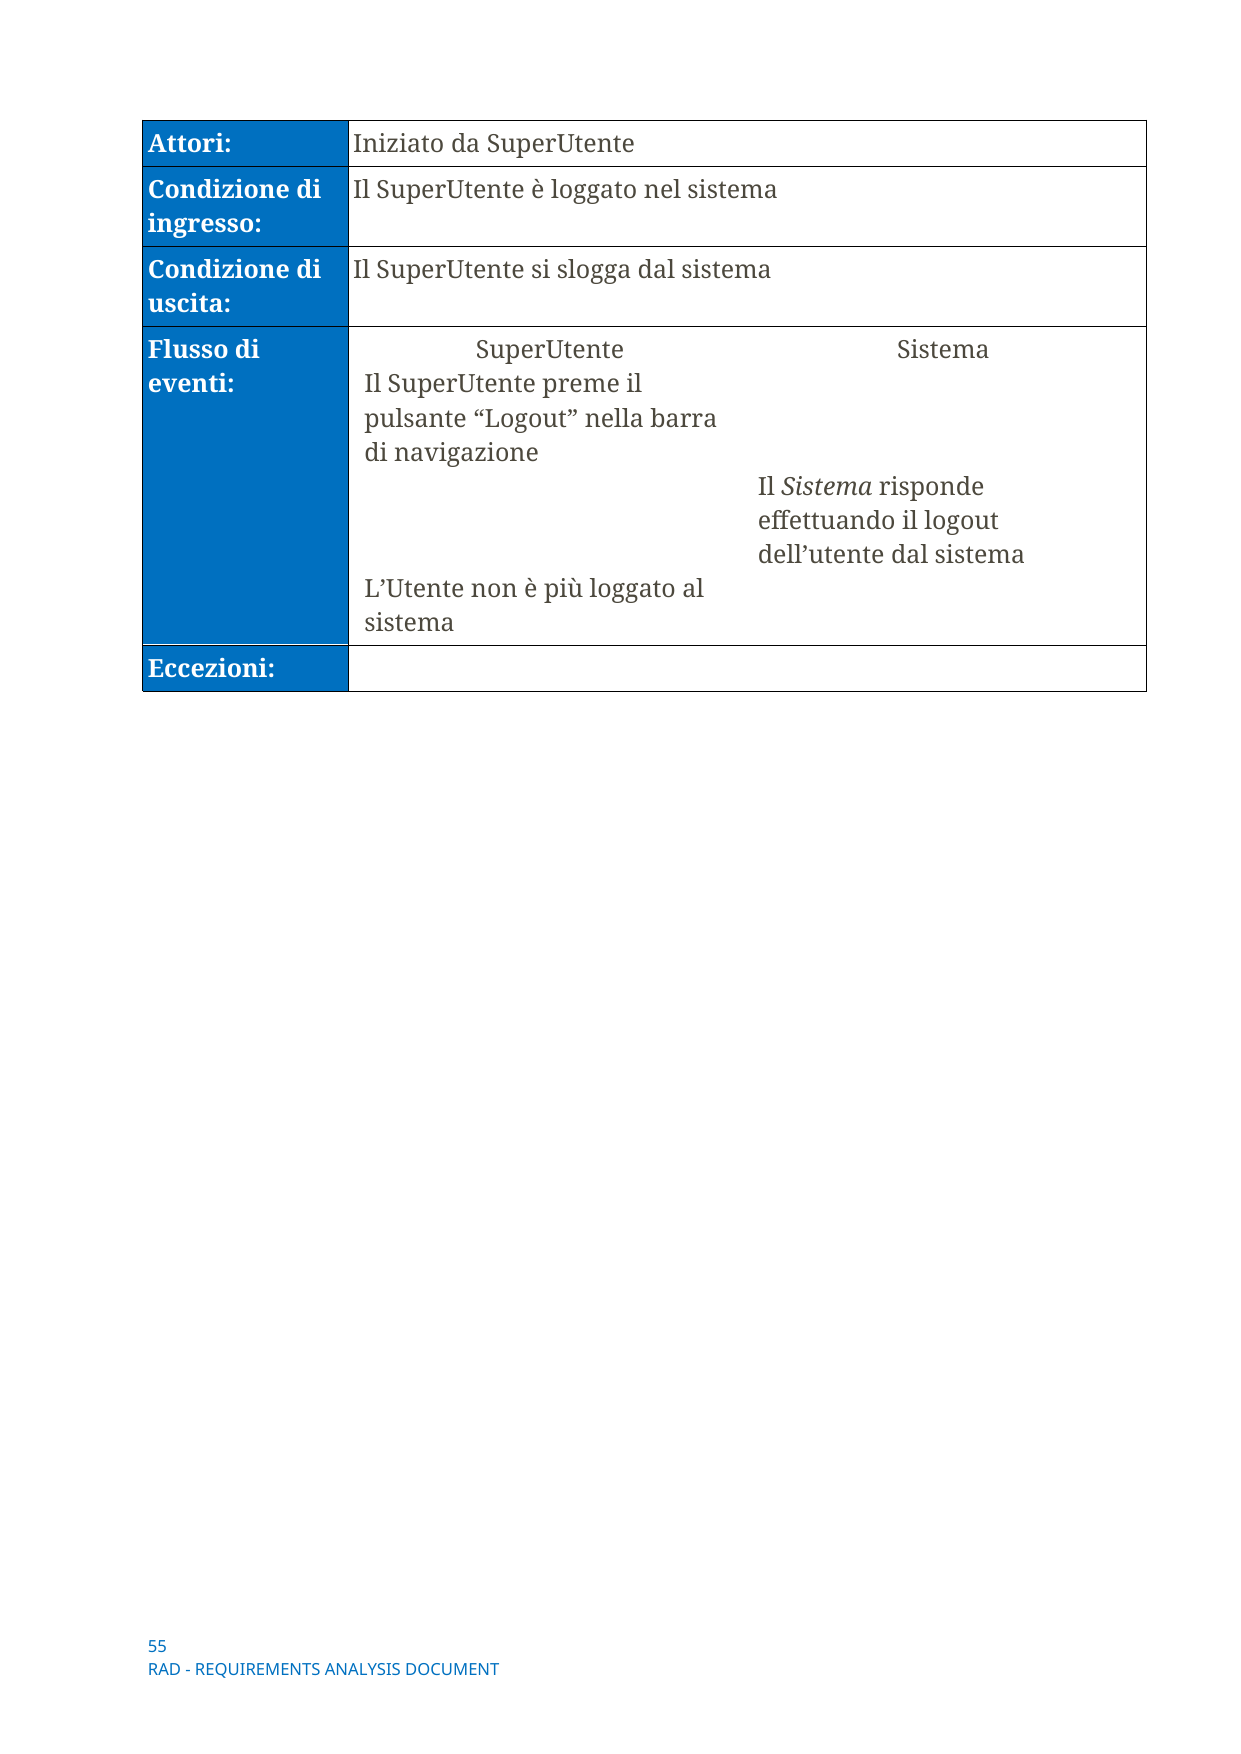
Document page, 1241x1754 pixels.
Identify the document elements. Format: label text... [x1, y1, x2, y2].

table_cell Il SuperUtente è loggato nel sistema [349, 167, 1146, 246]
table_cell Condizione di ingresso: [143, 167, 348, 246]
table_cell Eccezioni: [143, 646, 348, 691]
table_cell Iniziato da SuperUtente [349, 121, 1146, 166]
table_cell [349, 646, 1146, 691]
table_cell Flusso di eventi: [143, 327, 348, 644]
table_cell Attori: [143, 121, 348, 166]
table_cell Il SuperUtente si slogga dal sistema [349, 247, 1146, 326]
table_cell [349, 327, 1146, 644]
table_cell Condizione di uscita: [143, 247, 348, 326]
